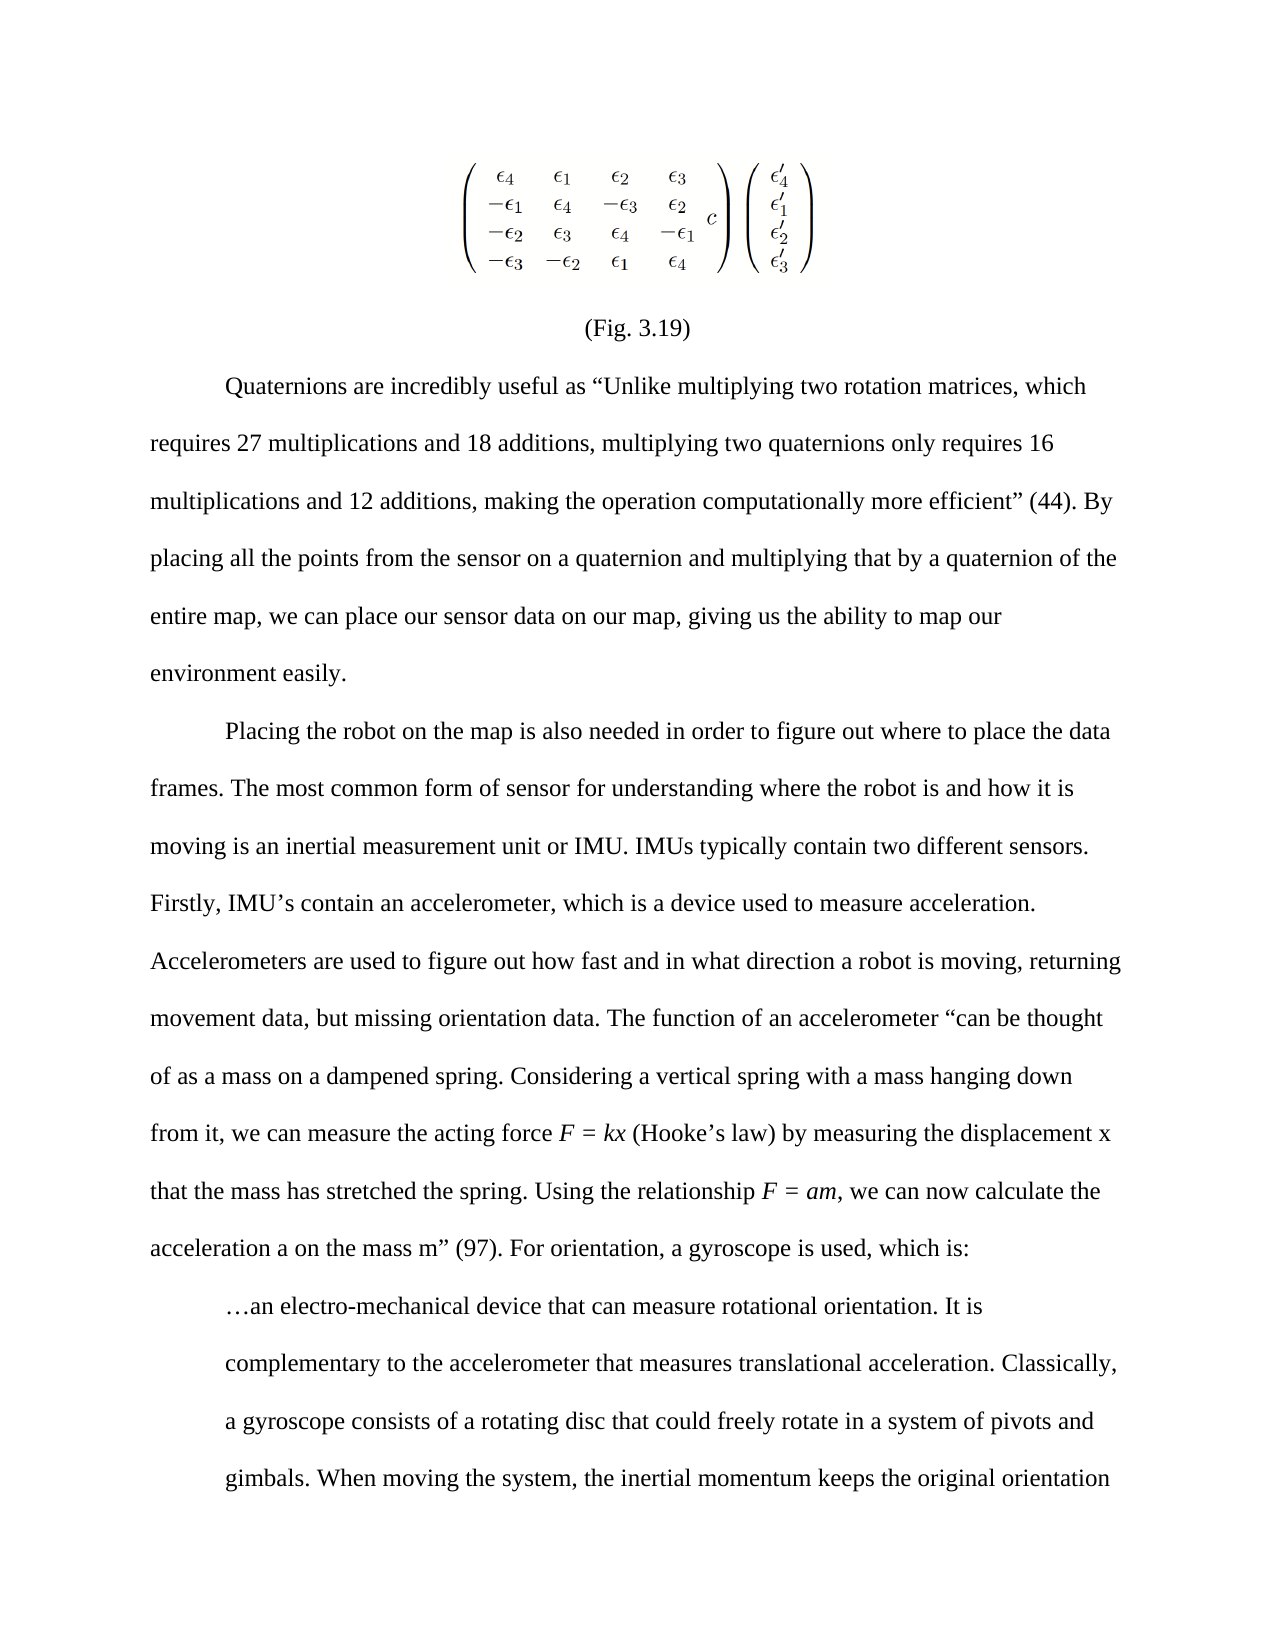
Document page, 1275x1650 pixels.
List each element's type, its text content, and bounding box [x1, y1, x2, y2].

text Quaternions are incredibly useful as “Unlike multiplying two rotation matrices, which requires 27 multiplications and 18 additions, multiplying two quaternions only requires 16 multiplications and 12 additions, making the operation computationally more efficient” (44). By placing all the points from the sensor on a quaternion and multiplying that by a quaternion of the entire map, we can place our sensor data on our map, giving us the ability to map our environment easily. [150, 371, 1125, 687]
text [225, 1291, 1125, 1492]
picture [443, 150, 832, 287]
text Placing the robot on the map is also needed in order to figure out where to place the data frames. The most common form of sensor for understanding where the robot is and how it is moving is an inertial measurement unit or IMU. IMUs typically contain two different sensors. Firstly, IMU’s contain an accelerometer, which is a device used to measure acceleration. Accelerometers are used to figure out how fast and in what direction a robot is moving, returning movement data, but missing orientation data. The function of an accelerometer “can be thought of as a mass on a dampened spring. Considering a vertical spring with a mass hanging down from it, we can measure the acting force F = kx (Hooke’s law) by measuring the displacement x that the mass has stretched the spring. Using the relationship F = am, we can now calculate the acceleration a on the mass m” (97). For orientation, a gyroscope is used, which is: [150, 716, 1125, 1262]
text (Fig. 3.19) [150, 313, 1125, 342]
